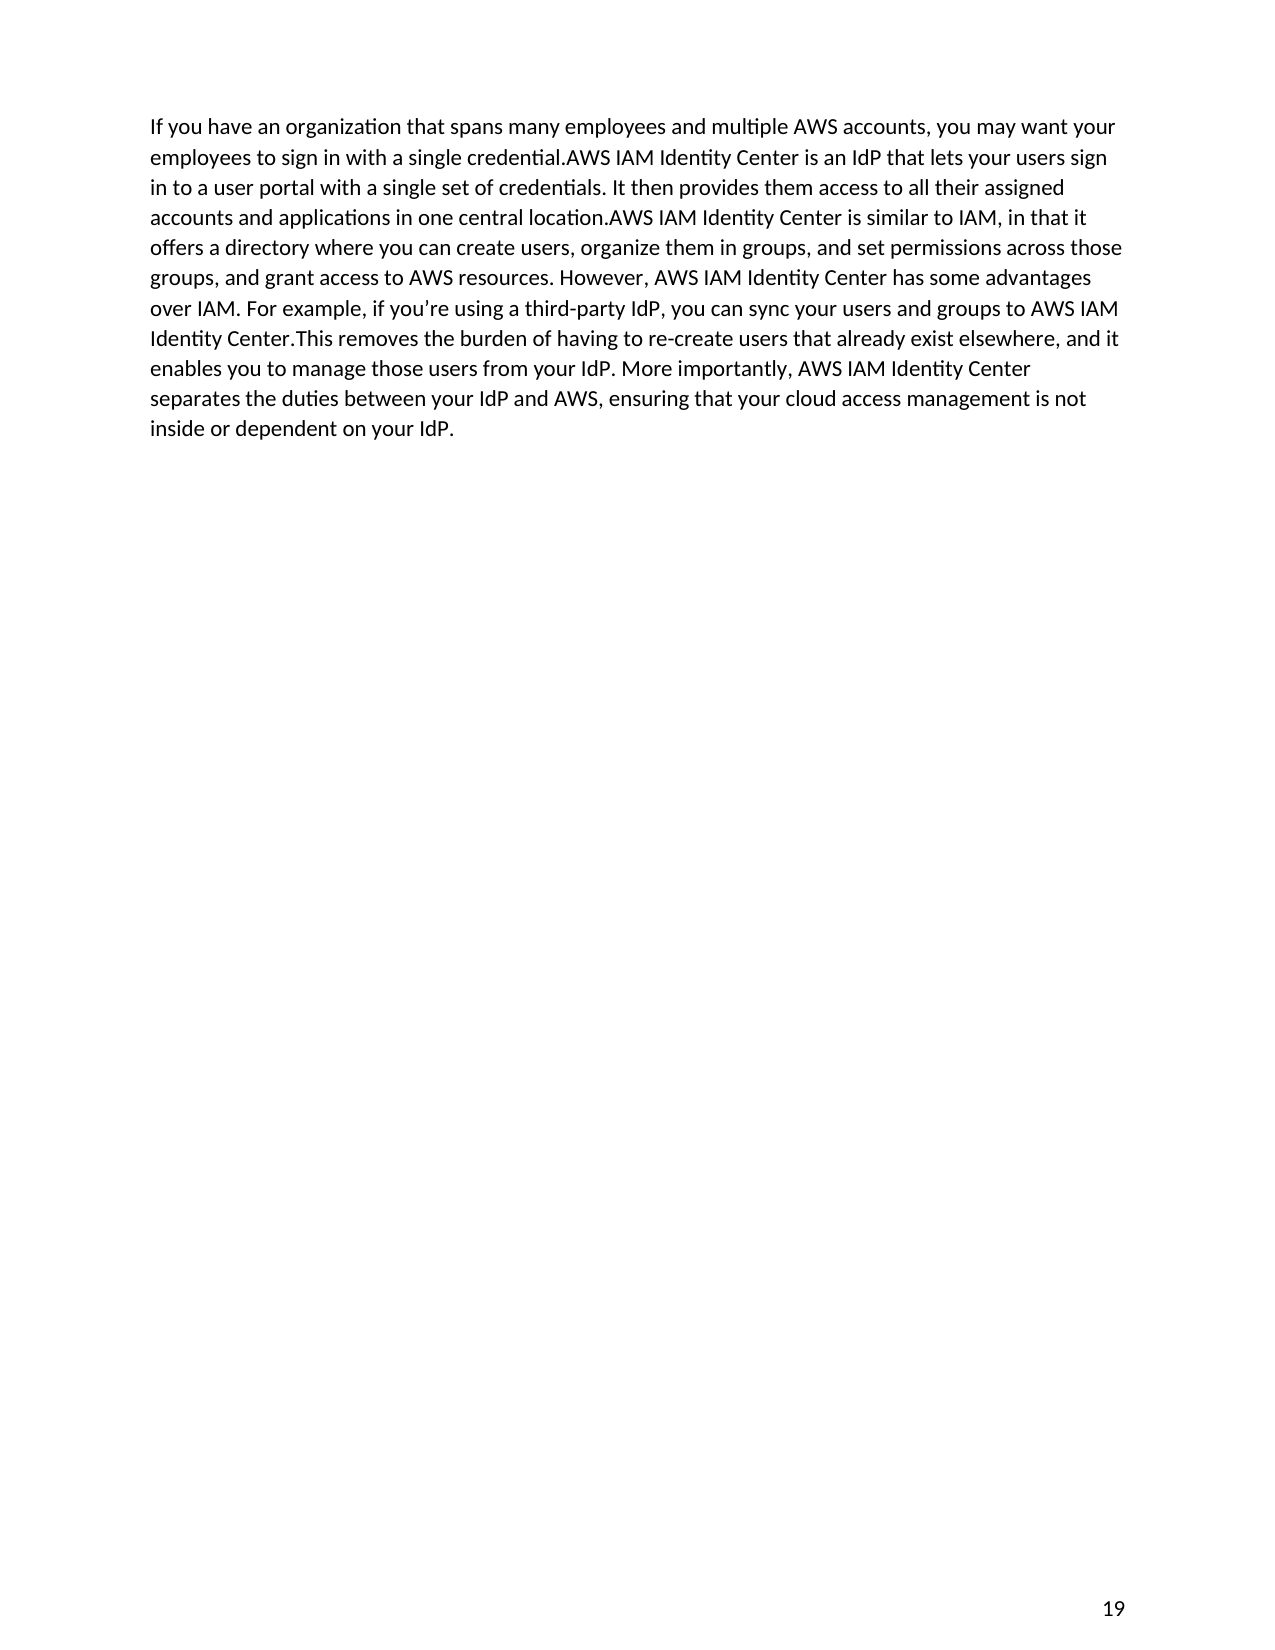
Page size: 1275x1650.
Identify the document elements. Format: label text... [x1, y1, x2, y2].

text If you have an organization that spans many employees and multiple AWS accounts, you may want your employees to sign in with a single credential.AWS IAM Identity Center is an IdP that lets your users sign in to a user portal with a single set of credentials. It then provides them access to all their assigned accounts and applications in one central location.AWS IAM Identity Center is similar to IAM, in that it offers a directory where you can create users, organize them in groups, and set permissions across those groups, and grant access to AWS resources. However, AWS IAM Identity Center has some advantages over IAM. For example, if you’re using a third-party IdP, you can sync your users and groups to AWS IAM Identity Center.This removes the burden of having to re-create users that already exist elsewhere, and it enables you to manage those users from your IdP. More importantly, AWS IAM Identity Center separates the duties between your IdP and AWS, ensuring that your cloud access management is not inside or dependent on your IdP. [150, 112, 1125, 443]
